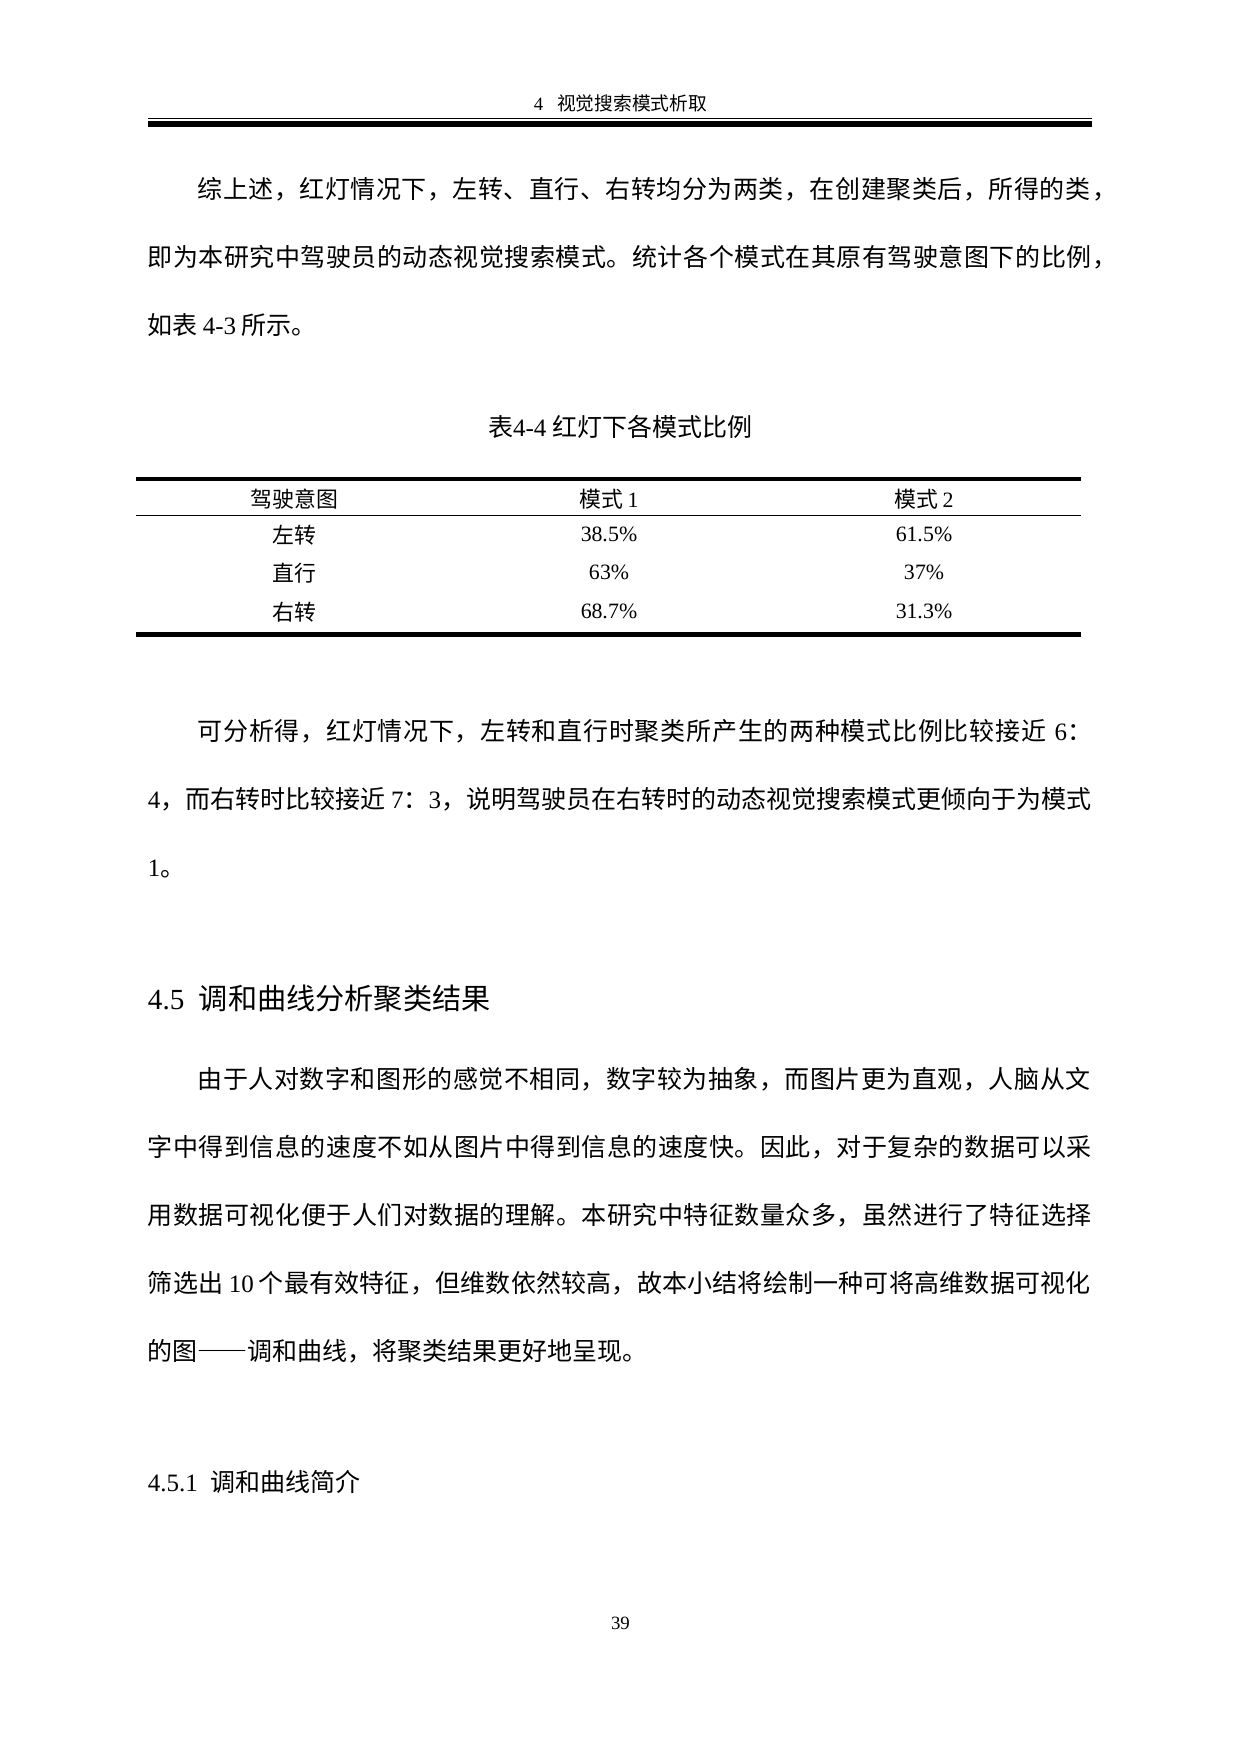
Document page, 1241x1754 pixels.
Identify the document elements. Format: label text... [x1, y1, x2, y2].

table_cell 61.5% [766, 516, 1081, 554]
table_cell 38.5% [451, 516, 766, 554]
table_cell 右转 [136, 593, 451, 632]
table_cell 31.3% [766, 593, 1081, 632]
table_cell 37% [766, 554, 1081, 593]
table_header 驾驶意图 [136, 481, 451, 515]
subtitle 调和曲线简介 [148, 1447, 1092, 1514]
table_header 模式2 [766, 481, 1081, 515]
subtitle 红灯下各模式比例 [148, 392, 1092, 459]
text 可分析得，红灯情况下，左转和直行时聚类所产生的两种模式比例比较接近6：4，而右转时比较接近7：3，说明驾驶员在右转时的动态视觉搜索模式更倾向于为模式1。 [148, 696, 1092, 900]
table_cell 63% [451, 554, 766, 593]
table_cell 直行 [136, 554, 451, 593]
table_cell 68.7% [451, 593, 766, 632]
subtitle 调和曲线分析聚类结果 [148, 963, 1092, 1031]
table_cell 左转 [136, 516, 451, 554]
text 综上述，红灯情况下，左转、直行、右转均分为两类，在创建聚类后，所得的类，即为本研究中驾驶员的动态视觉搜索模式。统计各个模式在其原有驾驶意图下的比例，如表4-3所示。 [148, 154, 1092, 358]
text 由于人对数字和图形的感觉不相同，数字较为抽象，而图片更为直观，人脑从文字中得到信息的速度不如从图片中得到信息的速度快。因此，对于复杂的数据可以采用数据可视化便于人们对数据的理解。本研究中特征数量众多，虽然进行了特征选择筛选出10个最有效特征，但维数依然较高，故本小结将绘制一种可将高维数据可视化的图——调和曲线，将聚类结果更好地呈现。 [148, 1043, 1092, 1383]
table_header 模式1 [451, 481, 766, 515]
